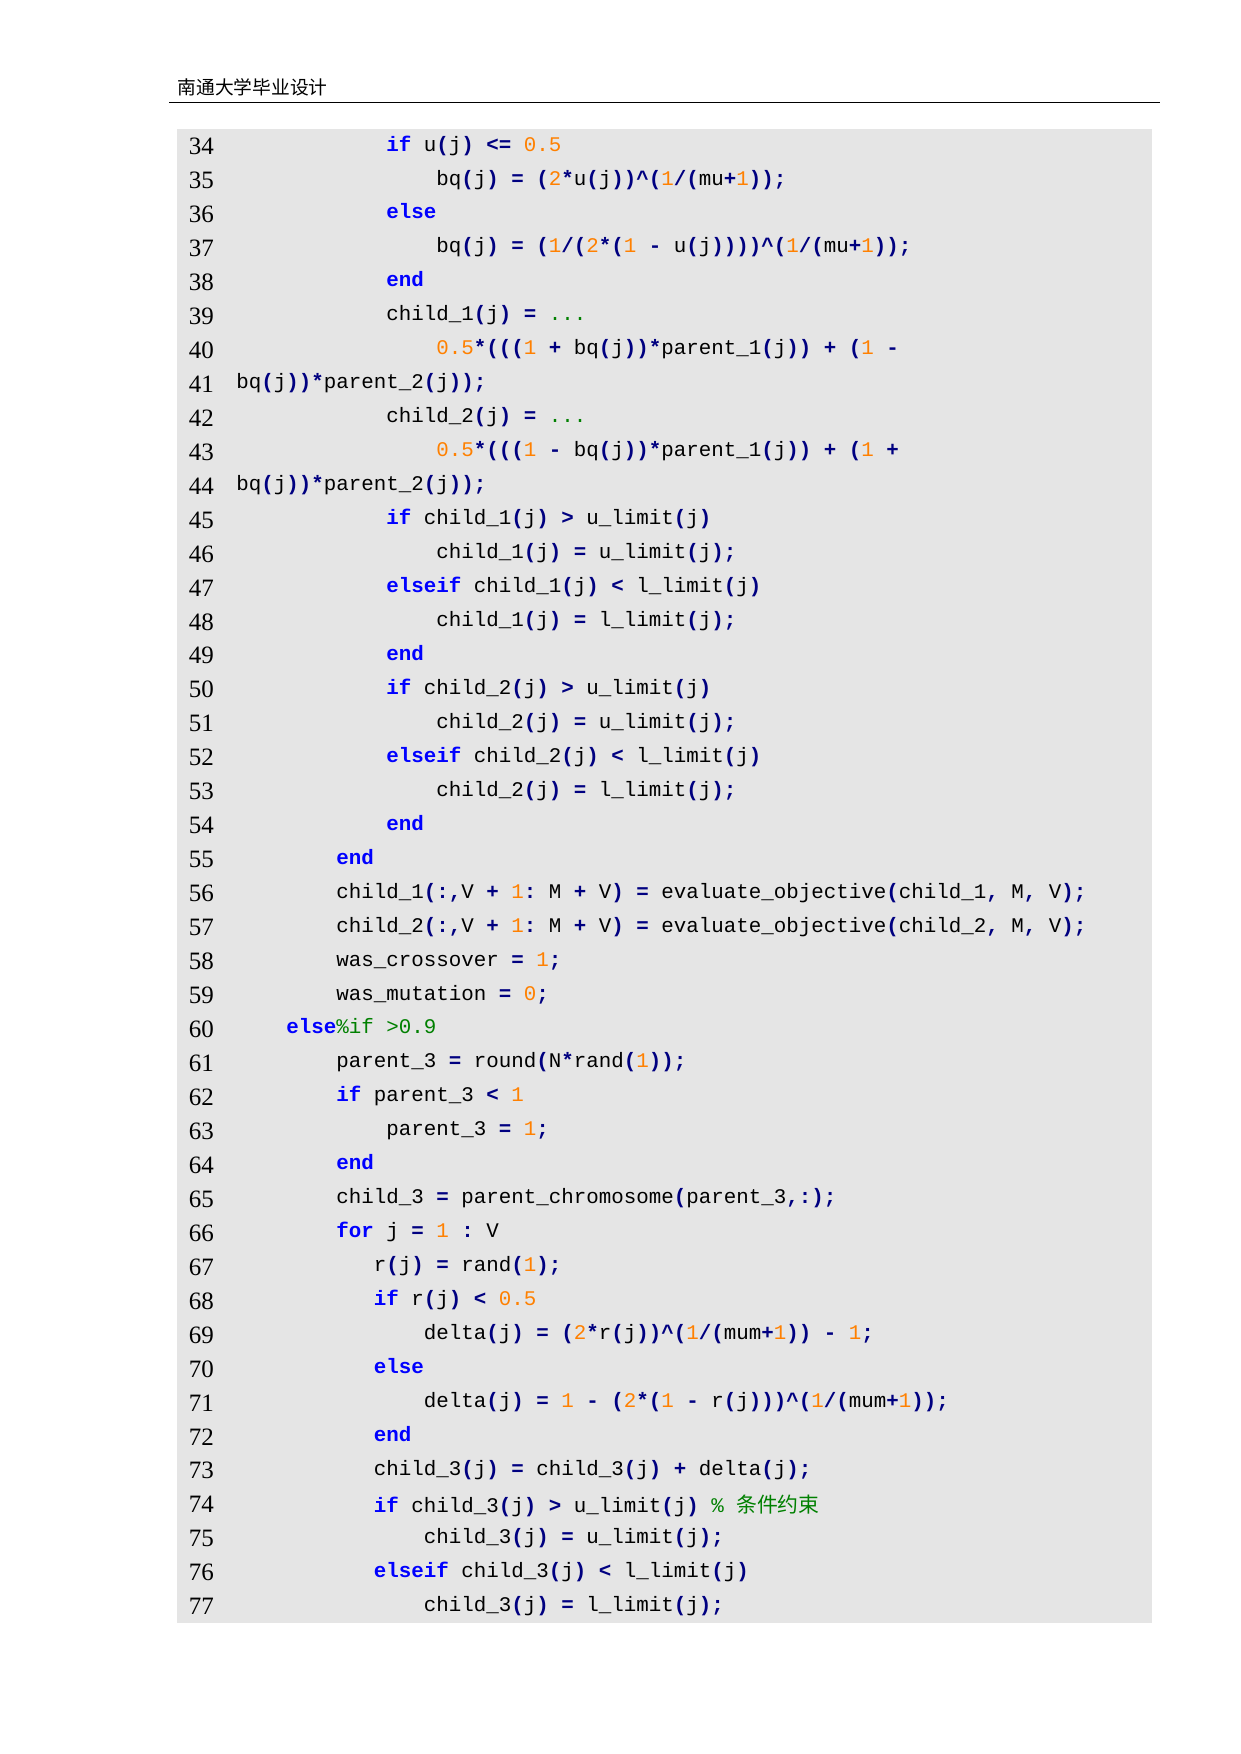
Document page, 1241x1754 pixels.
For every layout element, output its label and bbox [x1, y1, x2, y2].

table_header [177, 129, 225, 1623]
table_header [225, 129, 1152, 1623]
